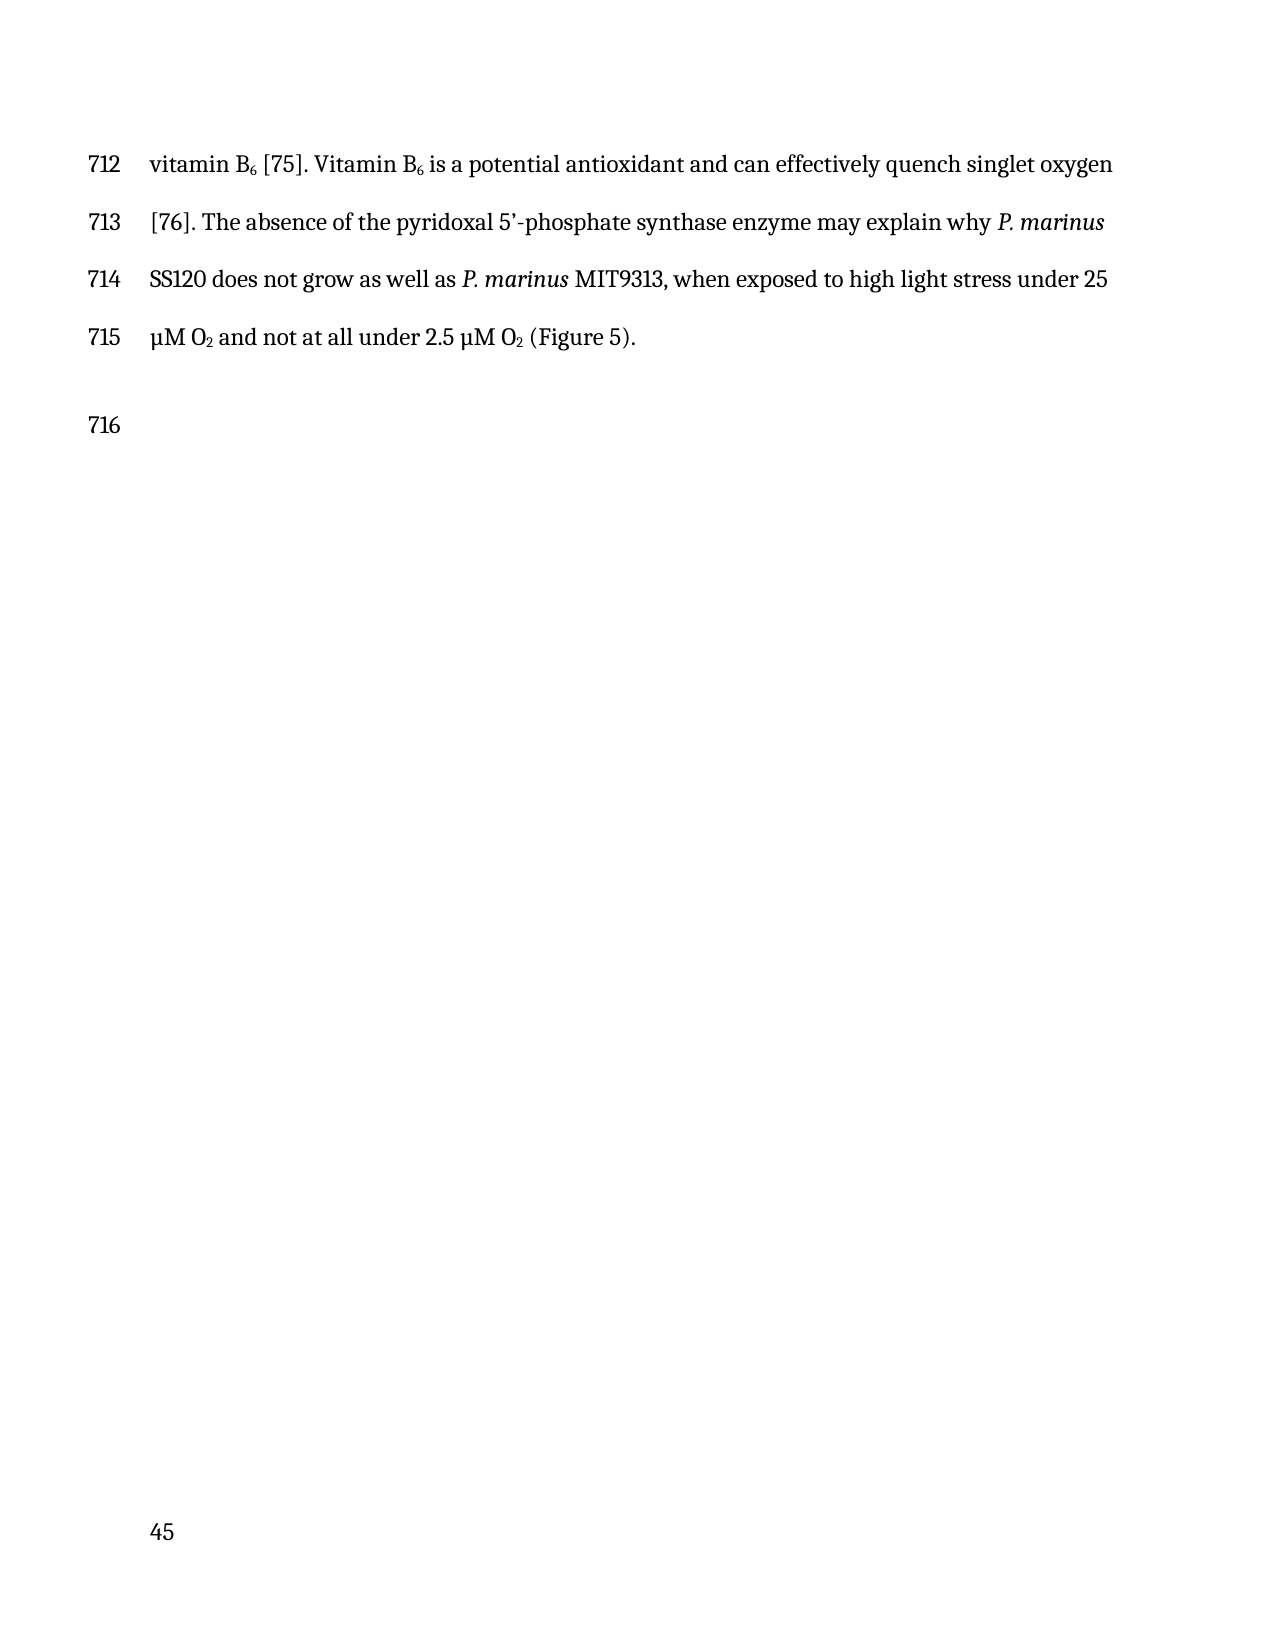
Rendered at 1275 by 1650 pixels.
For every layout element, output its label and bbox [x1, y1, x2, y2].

text [150, 150, 1125, 351]
